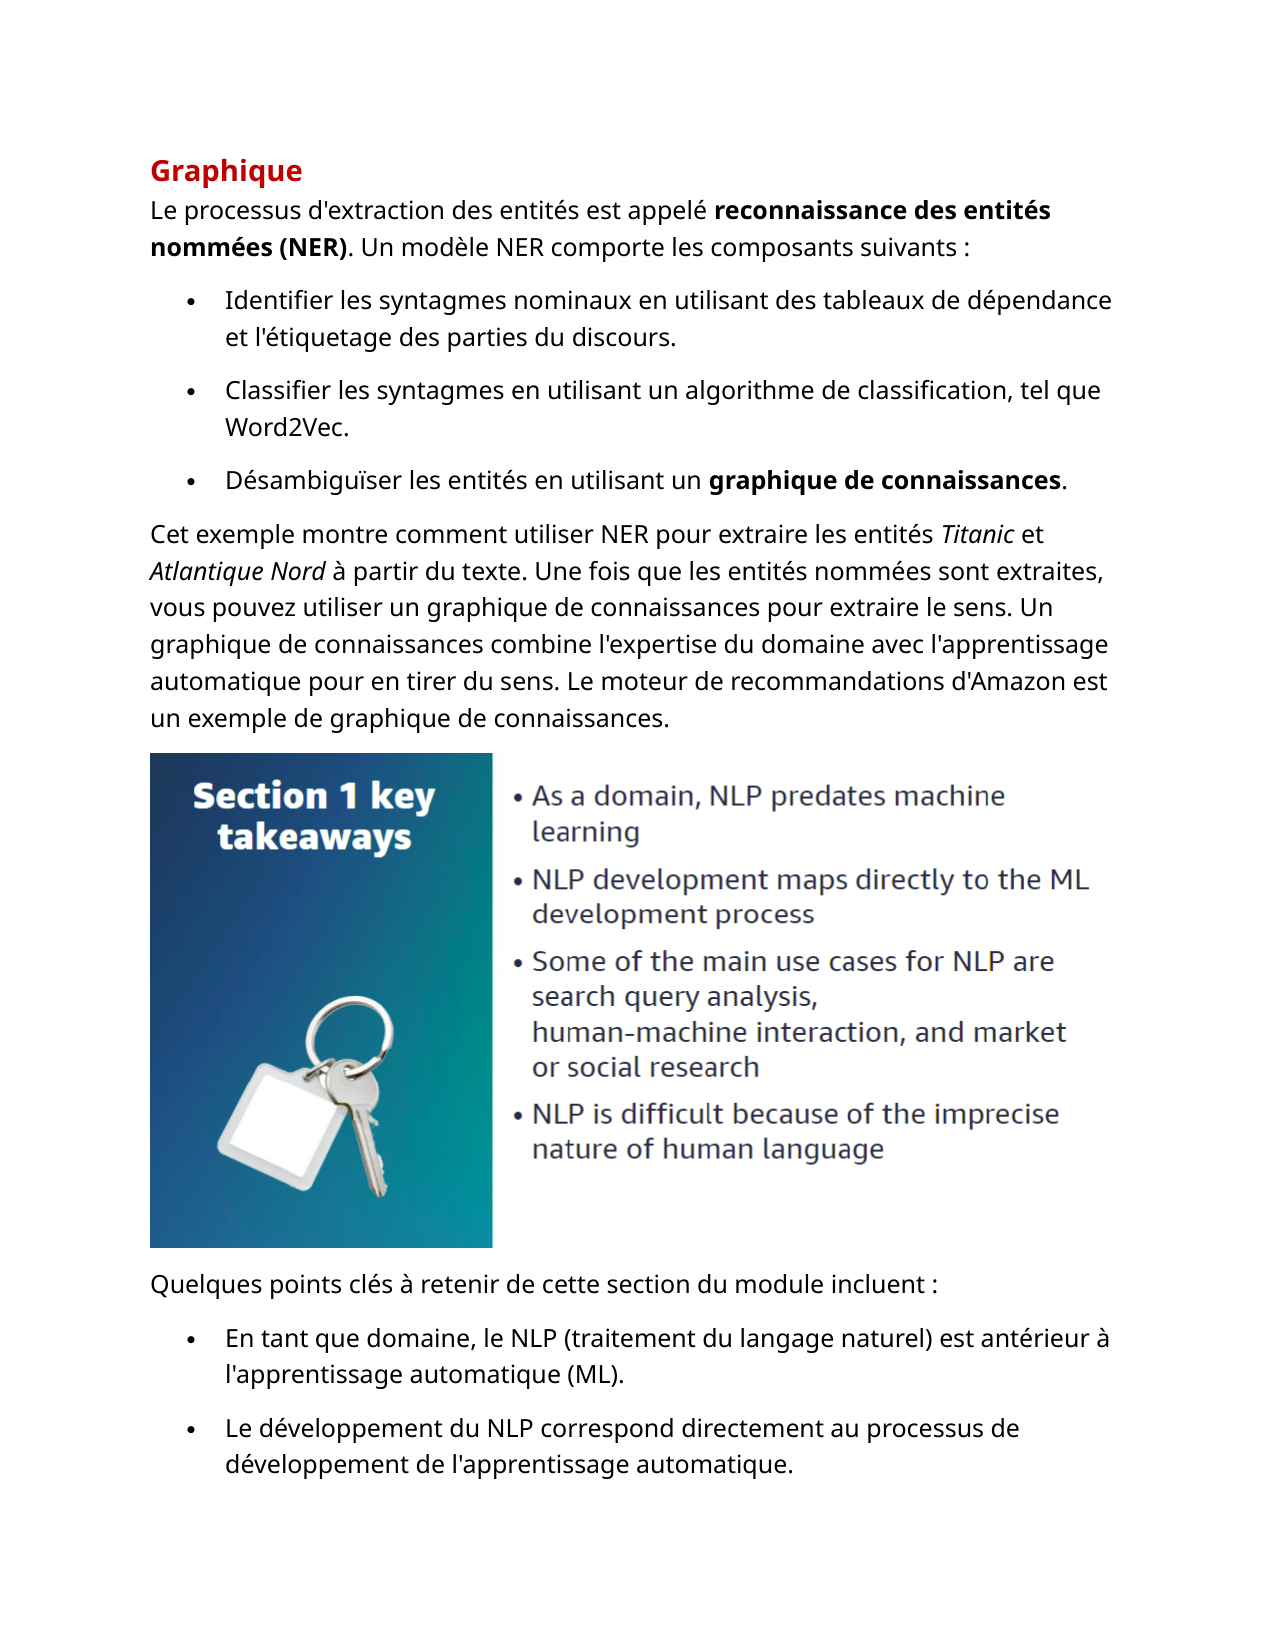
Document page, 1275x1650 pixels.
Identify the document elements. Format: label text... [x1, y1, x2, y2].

picture [150, 753, 1125, 1248]
text Quelques points clés à retenir de cette section du module incluent : [150, 1267, 1125, 1301]
list Le développement du NLP correspond directement au processus de développement de l'apprentissage automatique. [187, 1410, 1125, 1481]
list Classifier les syntagmes en utilisant un algorithme de classification, tel que Word2Vec. [187, 373, 1125, 444]
text Cet exemple montre comment utiliser NER pour extraire les entités Titanic et Atlantique Nord à partir du texte. Une fois que les entités nommées sont extraites, vous pouvez utiliser un graphique de connaissances pour extraire le sens. Un graphique de connaissances combine l'expertise du domaine avec l'apprentissage automatique pour en tirer du sens. Le moteur de recommandations d'Amazon est un exemple de graphique de connaissances. [150, 516, 1125, 734]
list En tant que domaine, le NLP (traitement du langage naturel) est antérieur à l'apprentissage automatique (ML). [187, 1320, 1125, 1391]
text Graphique Le processus d'extraction des entités est appelé reconnaissance des entités nommées (NER). Un modèle NER comporte les composants suivants : [150, 150, 1125, 263]
list Désambiguïser les entités en utilisant un graphique de connaissances. [187, 463, 1125, 497]
list Identifier les syntagmes nominaux en utilisant des tableaux de dépendance et l'étiquetage des parties du discours. [187, 283, 1125, 353]
